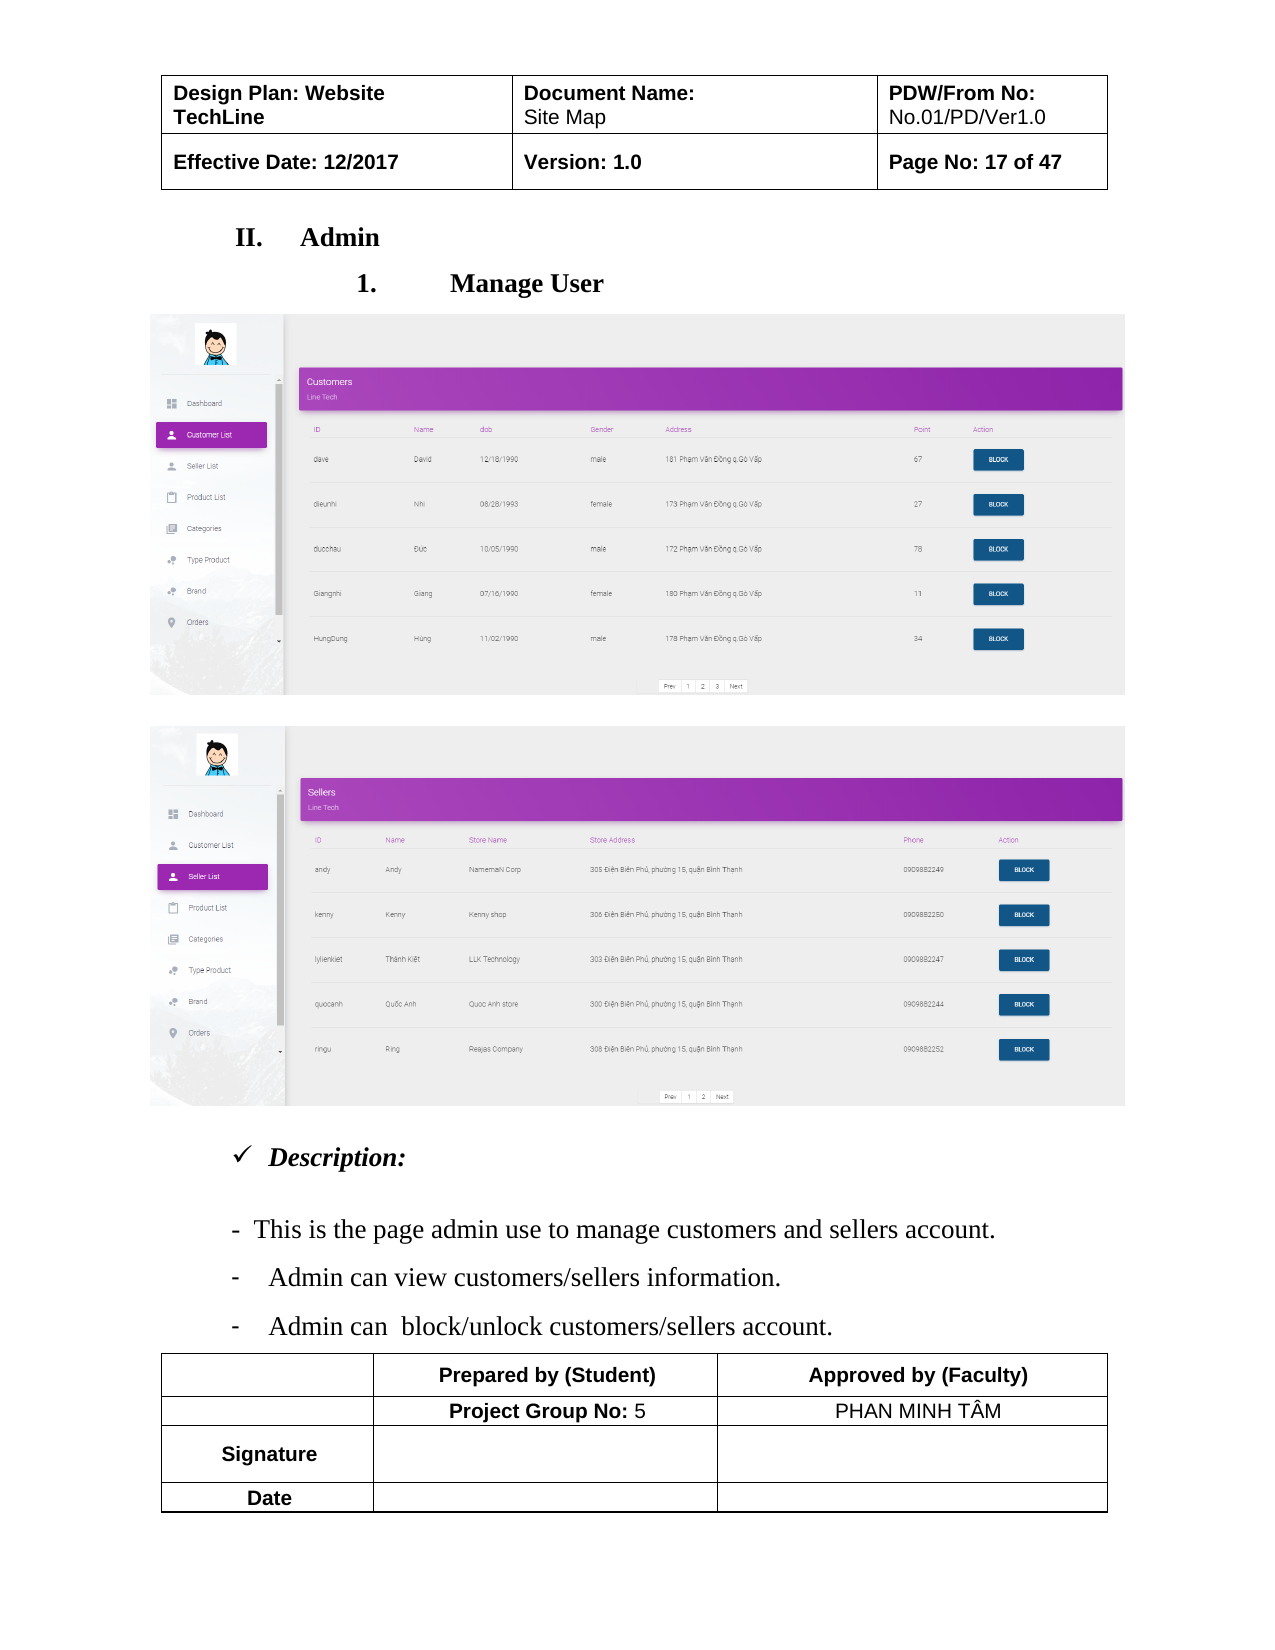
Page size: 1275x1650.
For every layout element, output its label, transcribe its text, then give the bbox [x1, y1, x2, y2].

list Manage User [356, 268, 1125, 299]
text - This is the page admin use to manage customers and sellers account. [231, 1213, 1125, 1244]
list Admin can block/unlock customers/sellers account. [231, 1309, 1125, 1342]
picture [150, 314, 1125, 695]
picture [150, 726, 1125, 1106]
list Admin [262, 221, 1125, 252]
list Admin can view customers/sellers information. [231, 1260, 1125, 1293]
list Description: [231, 1141, 1125, 1172]
